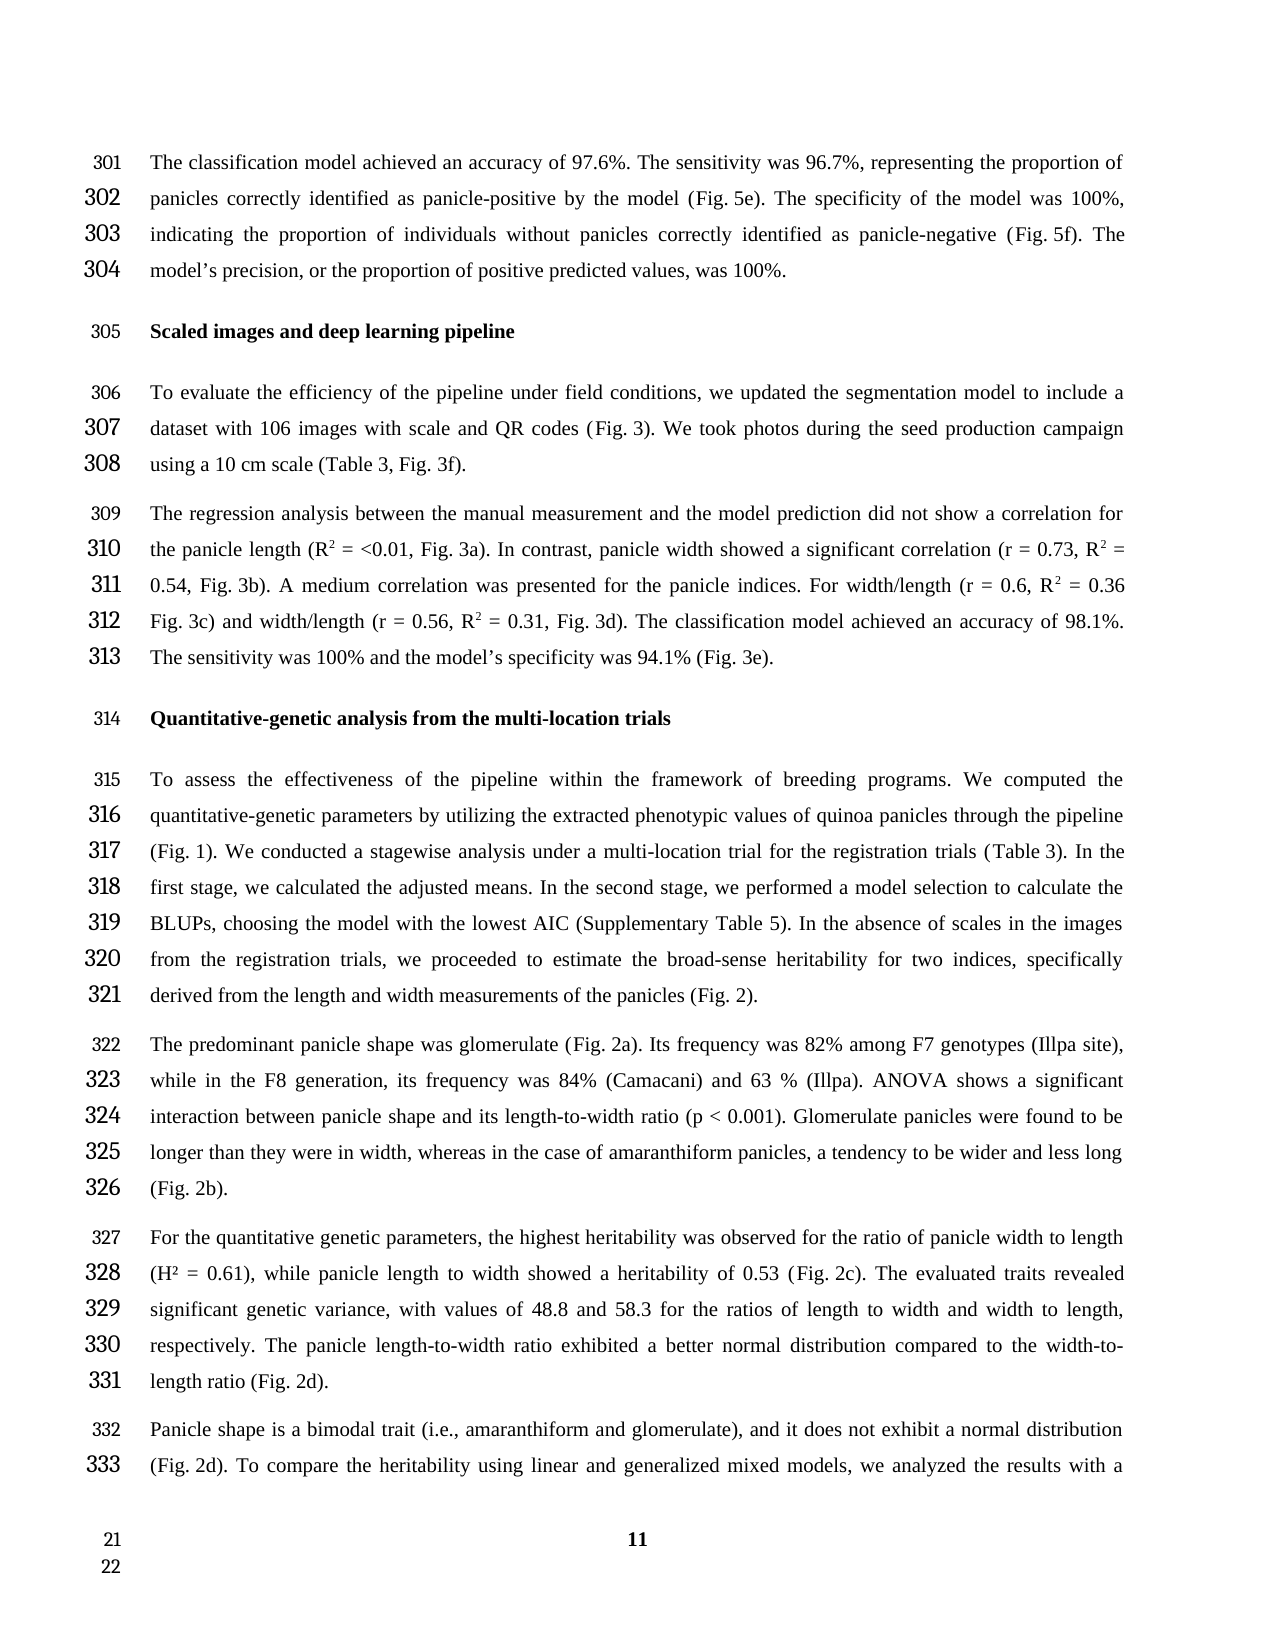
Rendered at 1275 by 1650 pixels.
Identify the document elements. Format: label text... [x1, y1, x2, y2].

subtitle Quantitative-genetic analysis from the multi-location trials [150, 706, 1125, 730]
text The classification model achieved an accuracy of 97.6%. The sensitivity was 96.7%, representing the proportion of panicles correctly identified as panicle-positive by the model (Fig. 5e). The specificity of the model was 100%, indicating the proportion of individuals without panicles correctly identified as panicle-negative (Fig. 5f). The model’s precision, or the proportion of positive predicted values, was 100%. [150, 150, 1125, 282]
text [150, 1417, 1125, 1477]
text The predominant panicle shape was glomerulate (Fig. 2a). Its frequency was 82% among F7 genotypes (Illpa site), while in the F8 generation, its frequency was 84% (Camacani) and 63 % (Illpa). ANOVA shows a significant interaction between panicle shape and its length-to-width ratio (p < 0.001). Glomerulate panicles were found to be longer than they were in width, whereas in the case of amaranthiform panicles, a tendency to be wider and less long (Fig. 2b). [150, 1032, 1125, 1200]
text To assess the effectiveness of the pipeline within the framework of breeding programs. We computed the quantitative-genetic parameters by utilizing the extracted phenotypic values of quinoa panicles through the pipeline (Fig. 1). We conducted a stagewise analysis under a multi-location trial for the registration trials (Table 3). In the first stage, we calculated the adjusted means. In the second stage, we performed a model selection to calculate the BLUPs, choosing the model with the lowest AIC (Supplementary Table 5). In the absence of scales in the images from the registration trials, we proceeded to estimate the broad-sense heritability for two indices, specifically derived from the length and width measurements of the panicles (Fig. 2). [150, 767, 1125, 1007]
text For the quantitative genetic parameters, the highest heritability was observed for the ratio of panicle width to length (H² = 0.61), while panicle length to width showed a heritability of 0.53 (Fig. 2c). The evaluated traits revealed significant genetic variance, with values of 48.8 and 58.3 for the ratios of length to width and width to length, respectively. The panicle length-to-width ratio exhibited a better normal distribution compared to the width-to-length ratio (Fig. 2d). [150, 1224, 1125, 1393]
text The regression analysis between the manual measurement and the model prediction did not show a correlation for the panicle length (R2 = <0.01, Fig. 3a). In contrast, panicle width showed a significant correlation (r = 0.73, R2 = 0.54, Fig. 3b). A medium correlation was presented for the panicle indices. For width/length (r = 0.6, R2 = 0.36 Fig. 3c) and width/length (r = 0.56, R2 = 0.31, Fig. 3d). The classification model achieved an accuracy of 98.1%. The sensitivity was 100% and the model’s specificity was 94.1% (Fig. 3e). [150, 501, 1125, 669]
subtitle Scaled images and deep learning pipeline [150, 319, 1125, 343]
text To evaluate the efficiency of the pipeline under field conditions, we updated the segmentation model to include a dataset with 106 images with scale and QR codes (Fig. 3). We took photos during the seed production campaign using a 10 cm scale (Table 3, Fig. 3f). [150, 380, 1125, 476]
